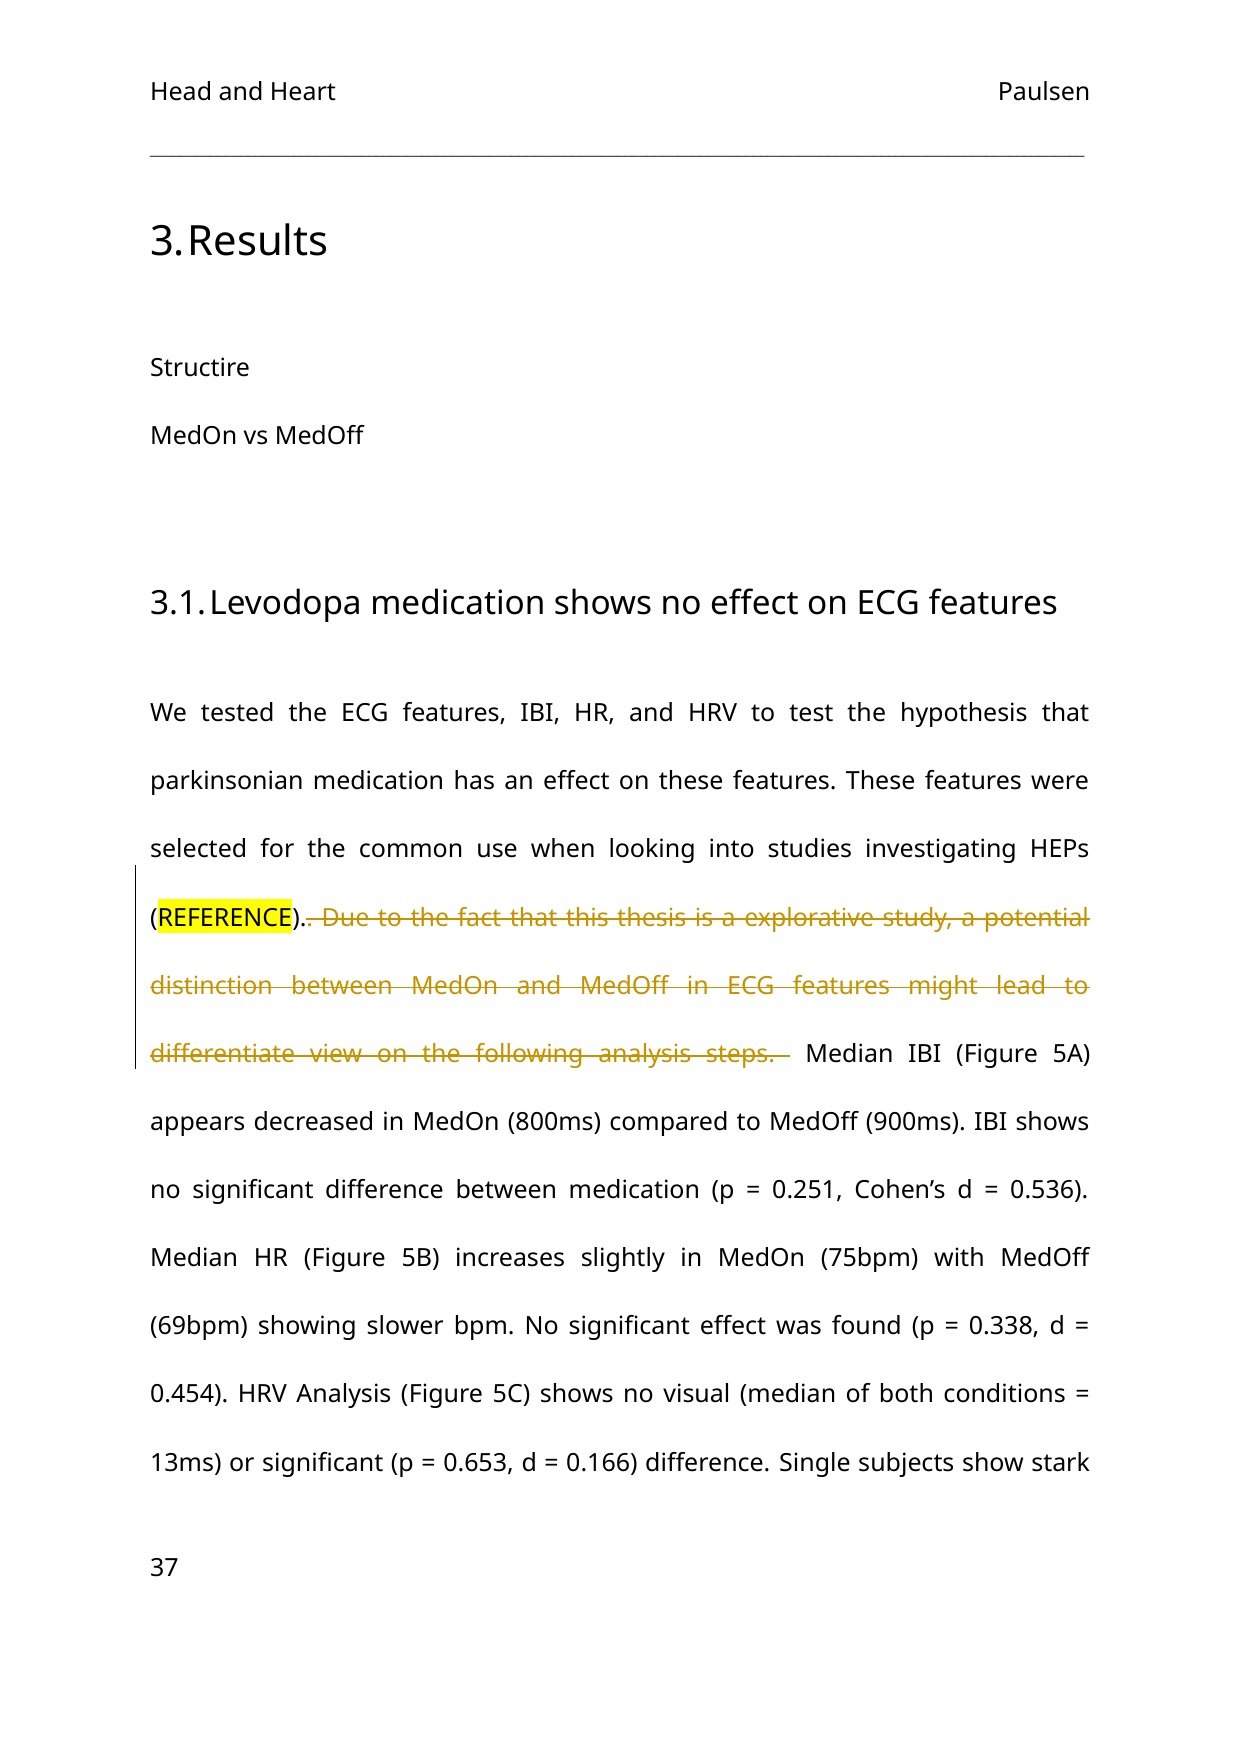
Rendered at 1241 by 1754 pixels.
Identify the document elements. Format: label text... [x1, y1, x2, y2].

subtitle Results [150, 211, 1090, 268]
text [150, 988, 1090, 1478]
subtitle Levodopa medication shows no effect on ECG features [150, 579, 1090, 624]
text MedOn vs MedOff [150, 418, 1090, 452]
text Structire [150, 349, 1090, 384]
